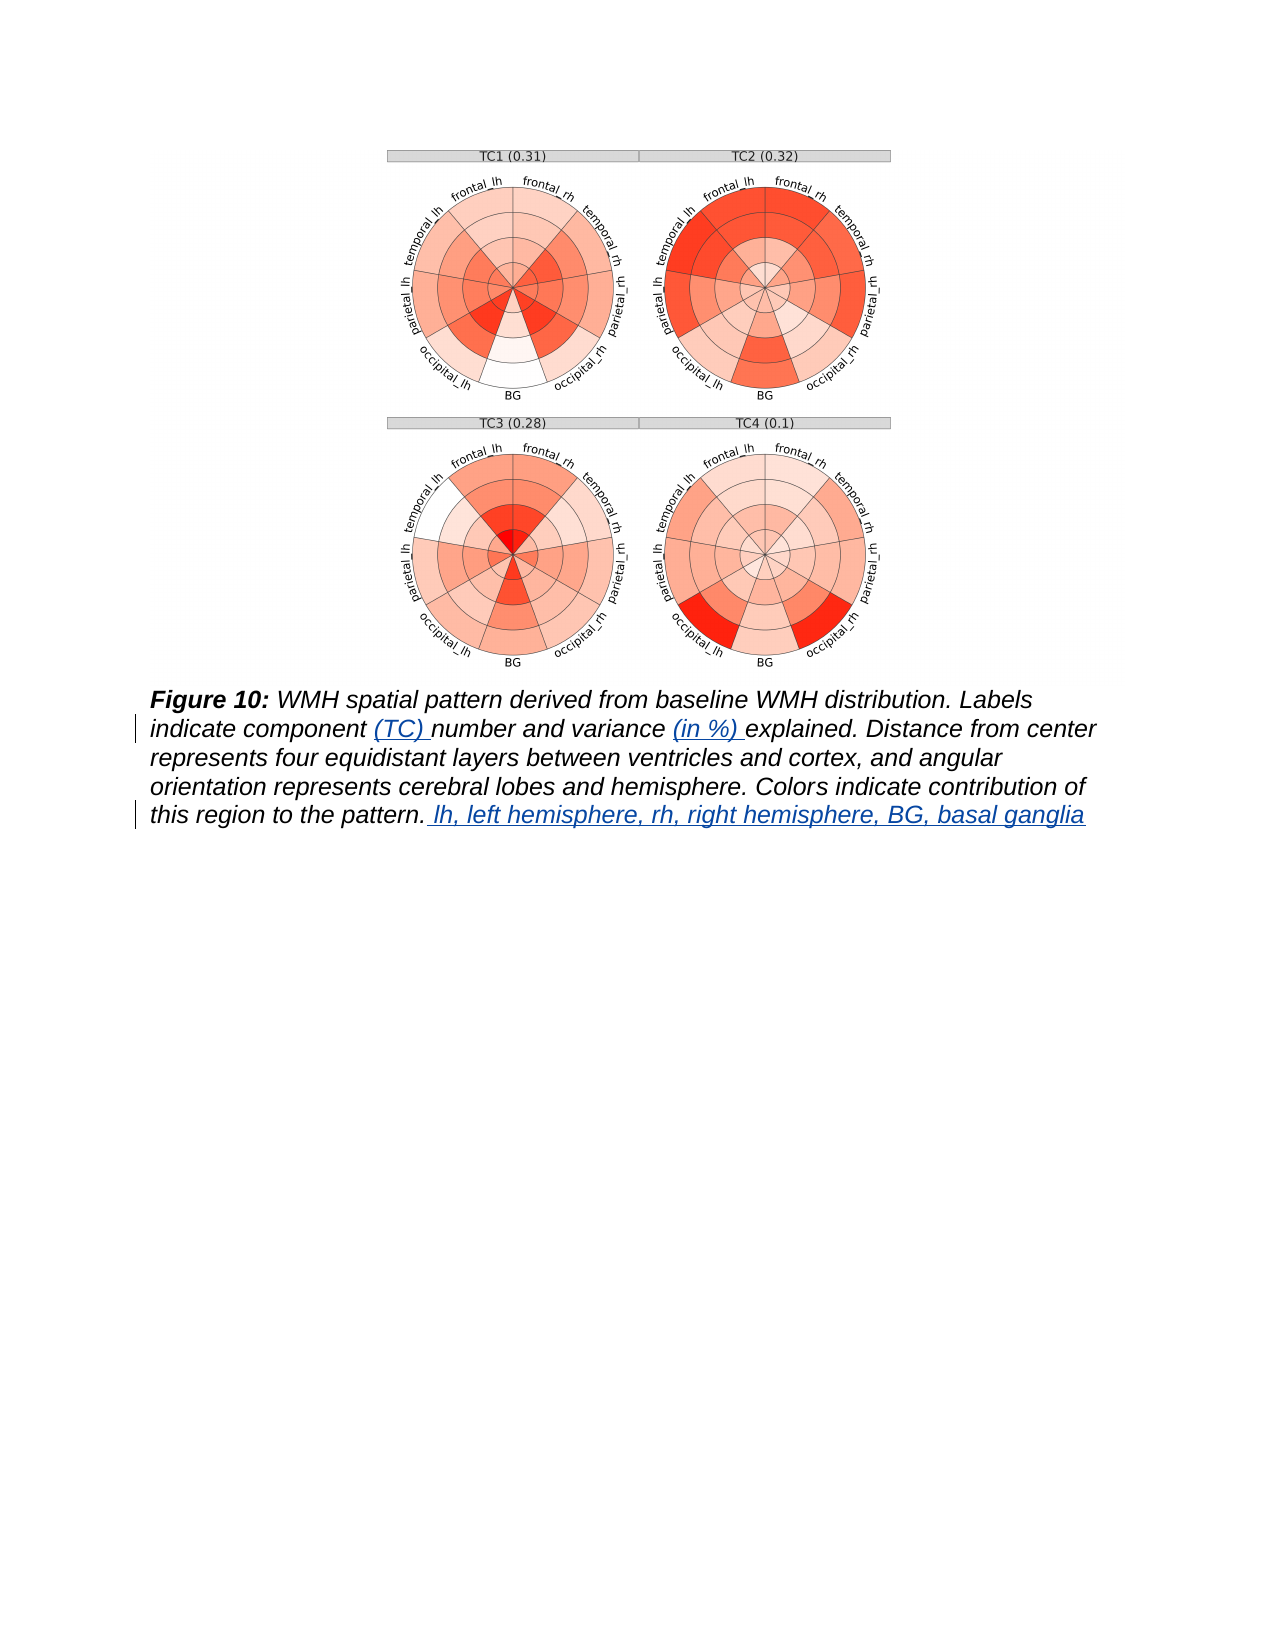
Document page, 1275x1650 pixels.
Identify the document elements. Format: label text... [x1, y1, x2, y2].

picture [150, 150, 1125, 686]
text Figure 10: WMH spatial pattern derived from baseline WMH distribution. Labels indicate component number and variance explained. Distance from center represents four equidistant layers between ventricles and cortex, and angular orientation represents cerebral lobes and hemisphere. Colors indicate contribution of this region to the pattern. [150, 686, 1125, 829]
